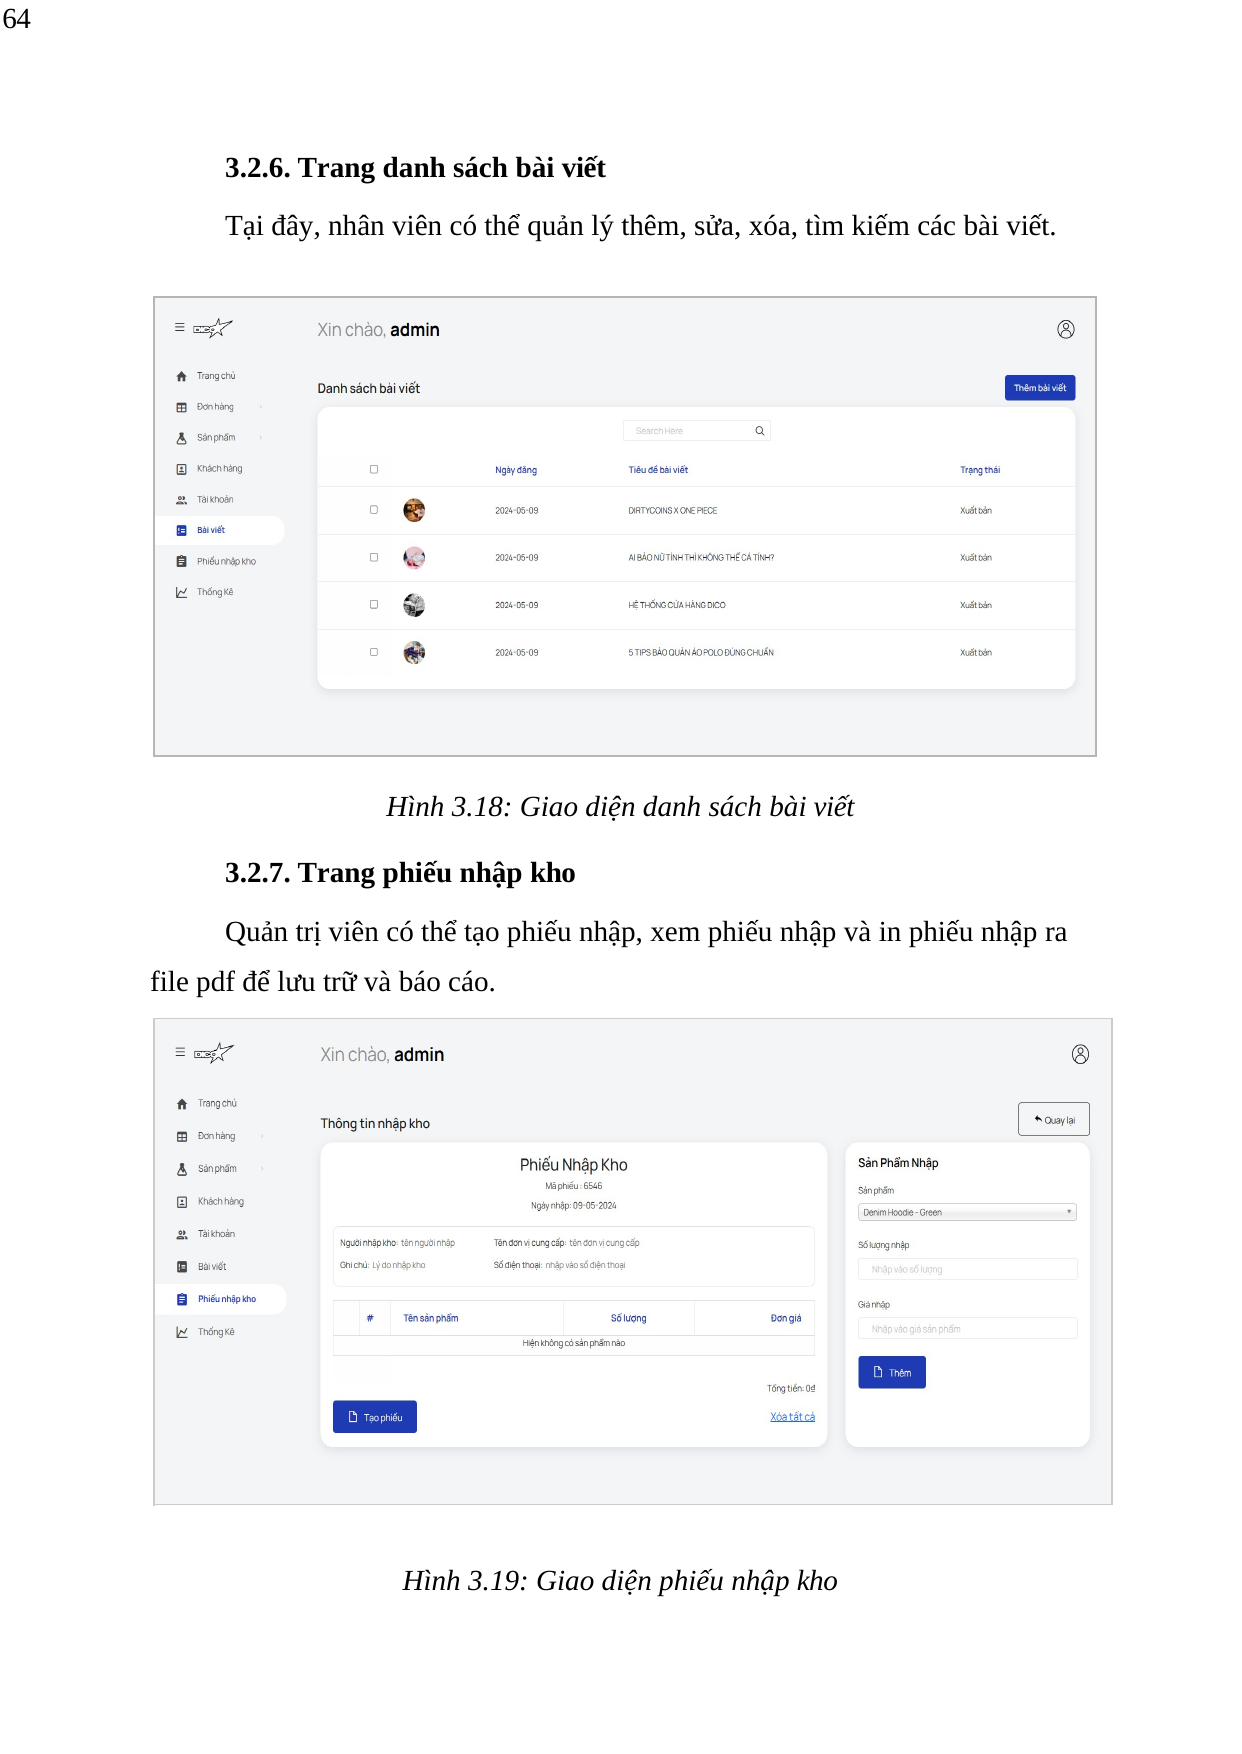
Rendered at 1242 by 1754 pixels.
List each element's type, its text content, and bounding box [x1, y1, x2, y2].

subtitle Trang phiếu nhập kho [225, 856, 1138, 889]
picture [155, 1019, 1111, 1504]
text Quản trị viên có thể tạo phiếu nhập, xem phiếu nhập và in phiếu nhập ra file pdf để lưu trữ và báo cáo. [150, 914, 1095, 998]
text Tại đây, nhân viên có thể quản lý thêm, sửa, xóa, tìm kiếm các bài viết. [225, 208, 1138, 242]
picture [155, 298, 1095, 755]
text Hình 3.19: Giao diện phiếu nhập kho [148, 1563, 1093, 1597]
subtitle Trang danh sách bài viết [225, 150, 1138, 183]
